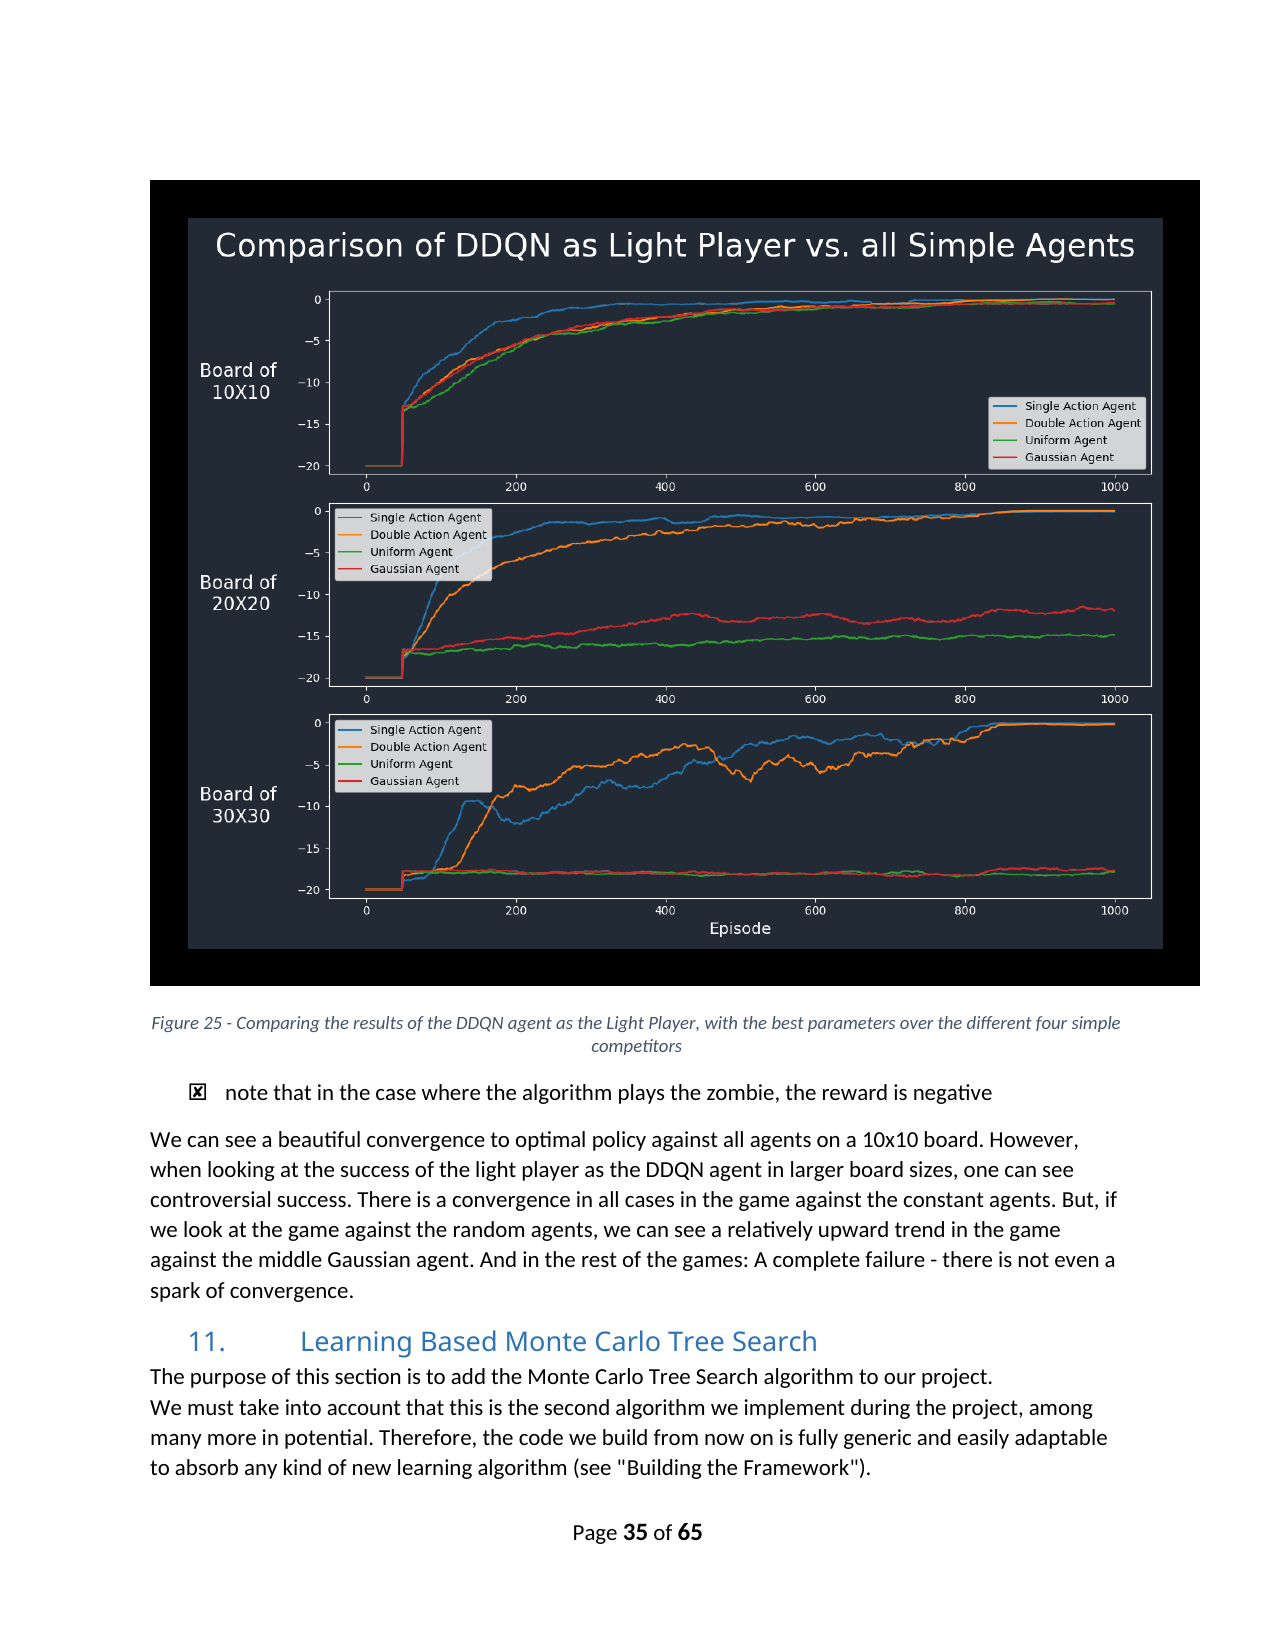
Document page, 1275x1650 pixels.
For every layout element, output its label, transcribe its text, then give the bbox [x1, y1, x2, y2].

text Figure 25 - Comparing the results of the DDQN agent as the Light Player, with the best parameters over the different four simple competitors [150, 1011, 1125, 1057]
text We can see a beautiful convergence to optimal policy against all agents on a 10x10 board. However, when looking at the success of the light player as the DDQN agent in larger board sizes, one can see controversial success. There is a convergence in all cases in the game against the constant agents. But, if we look at the game against the random agents, we can see a relatively upward trend in the game against the middle Gaussian agent. And in the rest of the games: A complete failure - there is not even a spark of convergence. [150, 1125, 1125, 1304]
picture [188, 218, 1163, 949]
list note that in the case where the algorithm plays the zombie, the reward is negative [187, 1078, 1125, 1106]
subtitle Learning Based Monte Carlo Tree Search [187, 1323, 1125, 1359]
text The purpose of this section is to add the Monte Carlo Tree Search algorithm to our project. We must take into account that this is the second algorithm we implement during the project, among many more in potential. Therefore, the code we build from now on is fully generic and easily adaptable to absorb any kind of new learning algorithm (see "Building the Framework"). [150, 1362, 1125, 1481]
